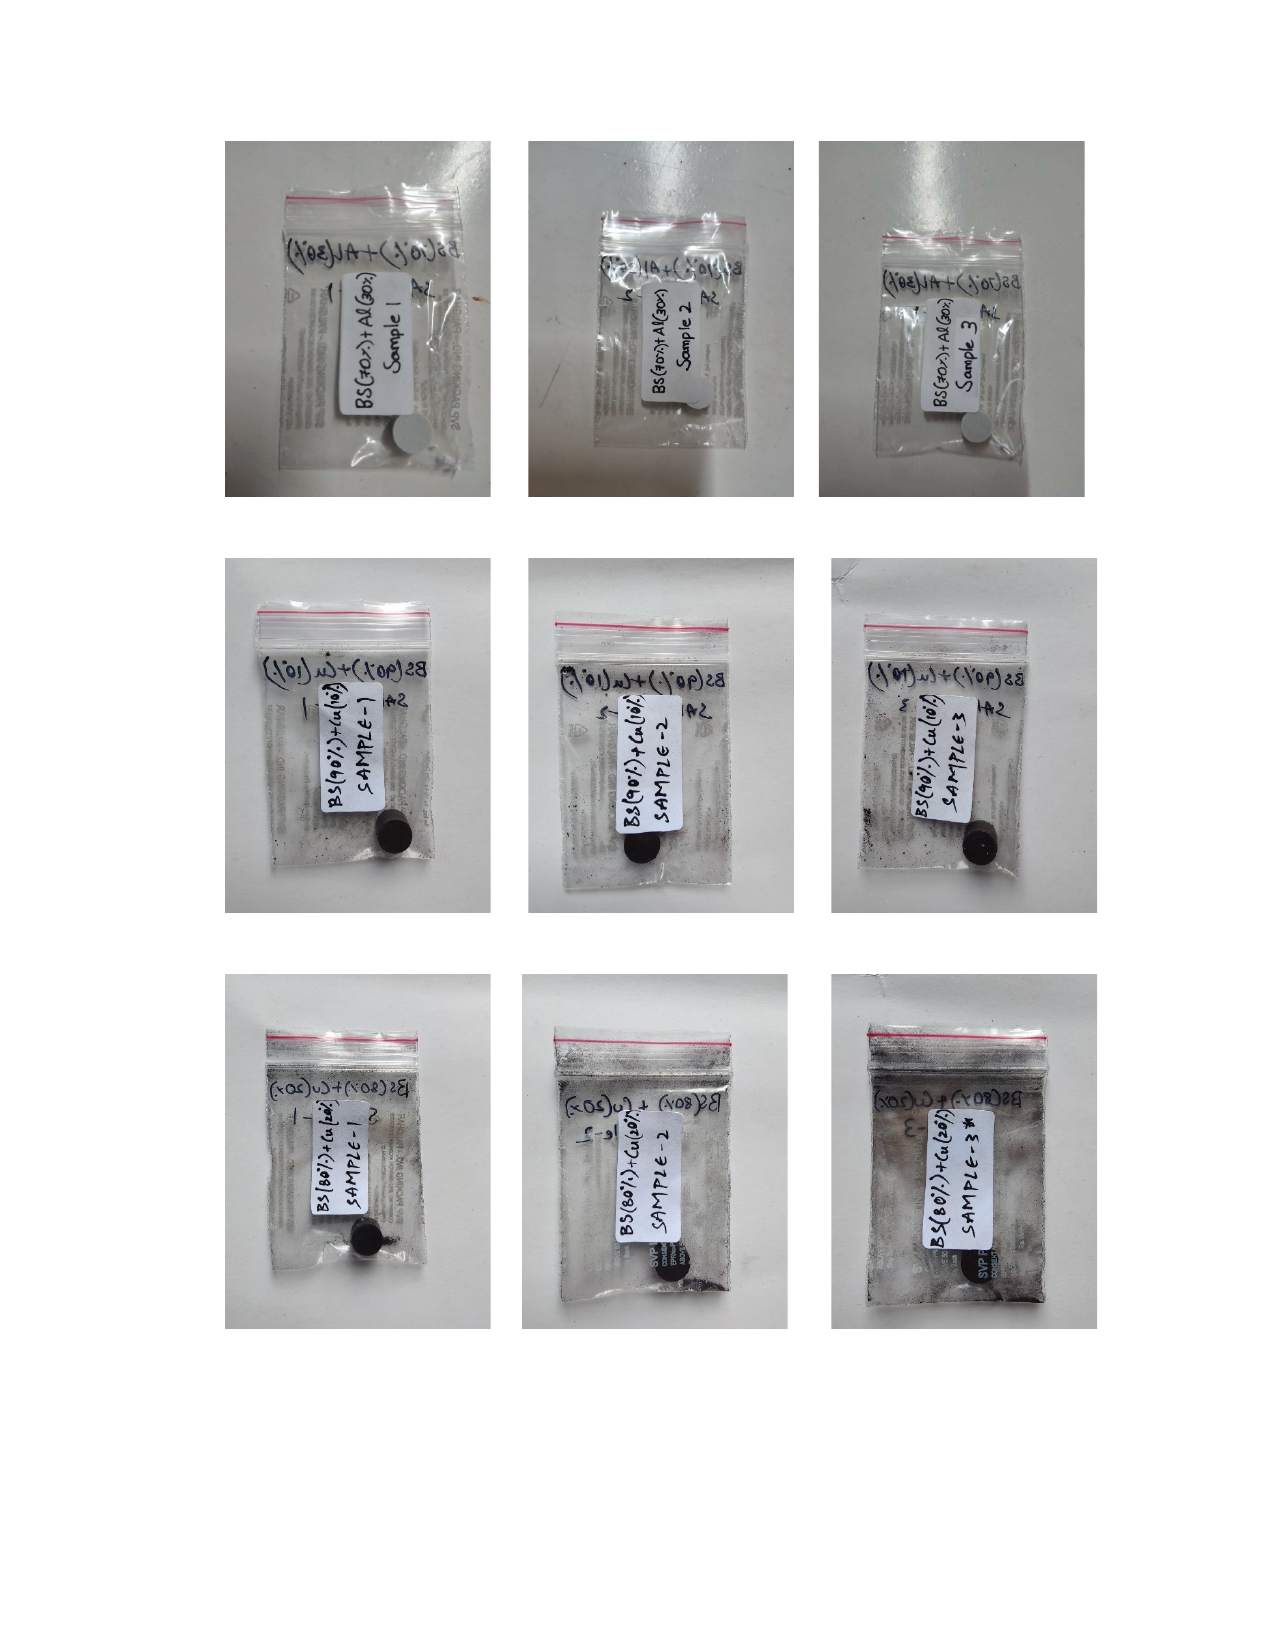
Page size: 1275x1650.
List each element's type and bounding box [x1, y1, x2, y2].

picture [528, 558, 794, 913]
picture [225, 974, 491, 1329]
picture [831, 974, 1098, 1329]
picture [831, 558, 1098, 913]
picture [528, 141, 794, 497]
picture [225, 141, 491, 497]
picture [818, 141, 1085, 497]
picture [522, 974, 788, 1329]
picture [225, 558, 491, 913]
